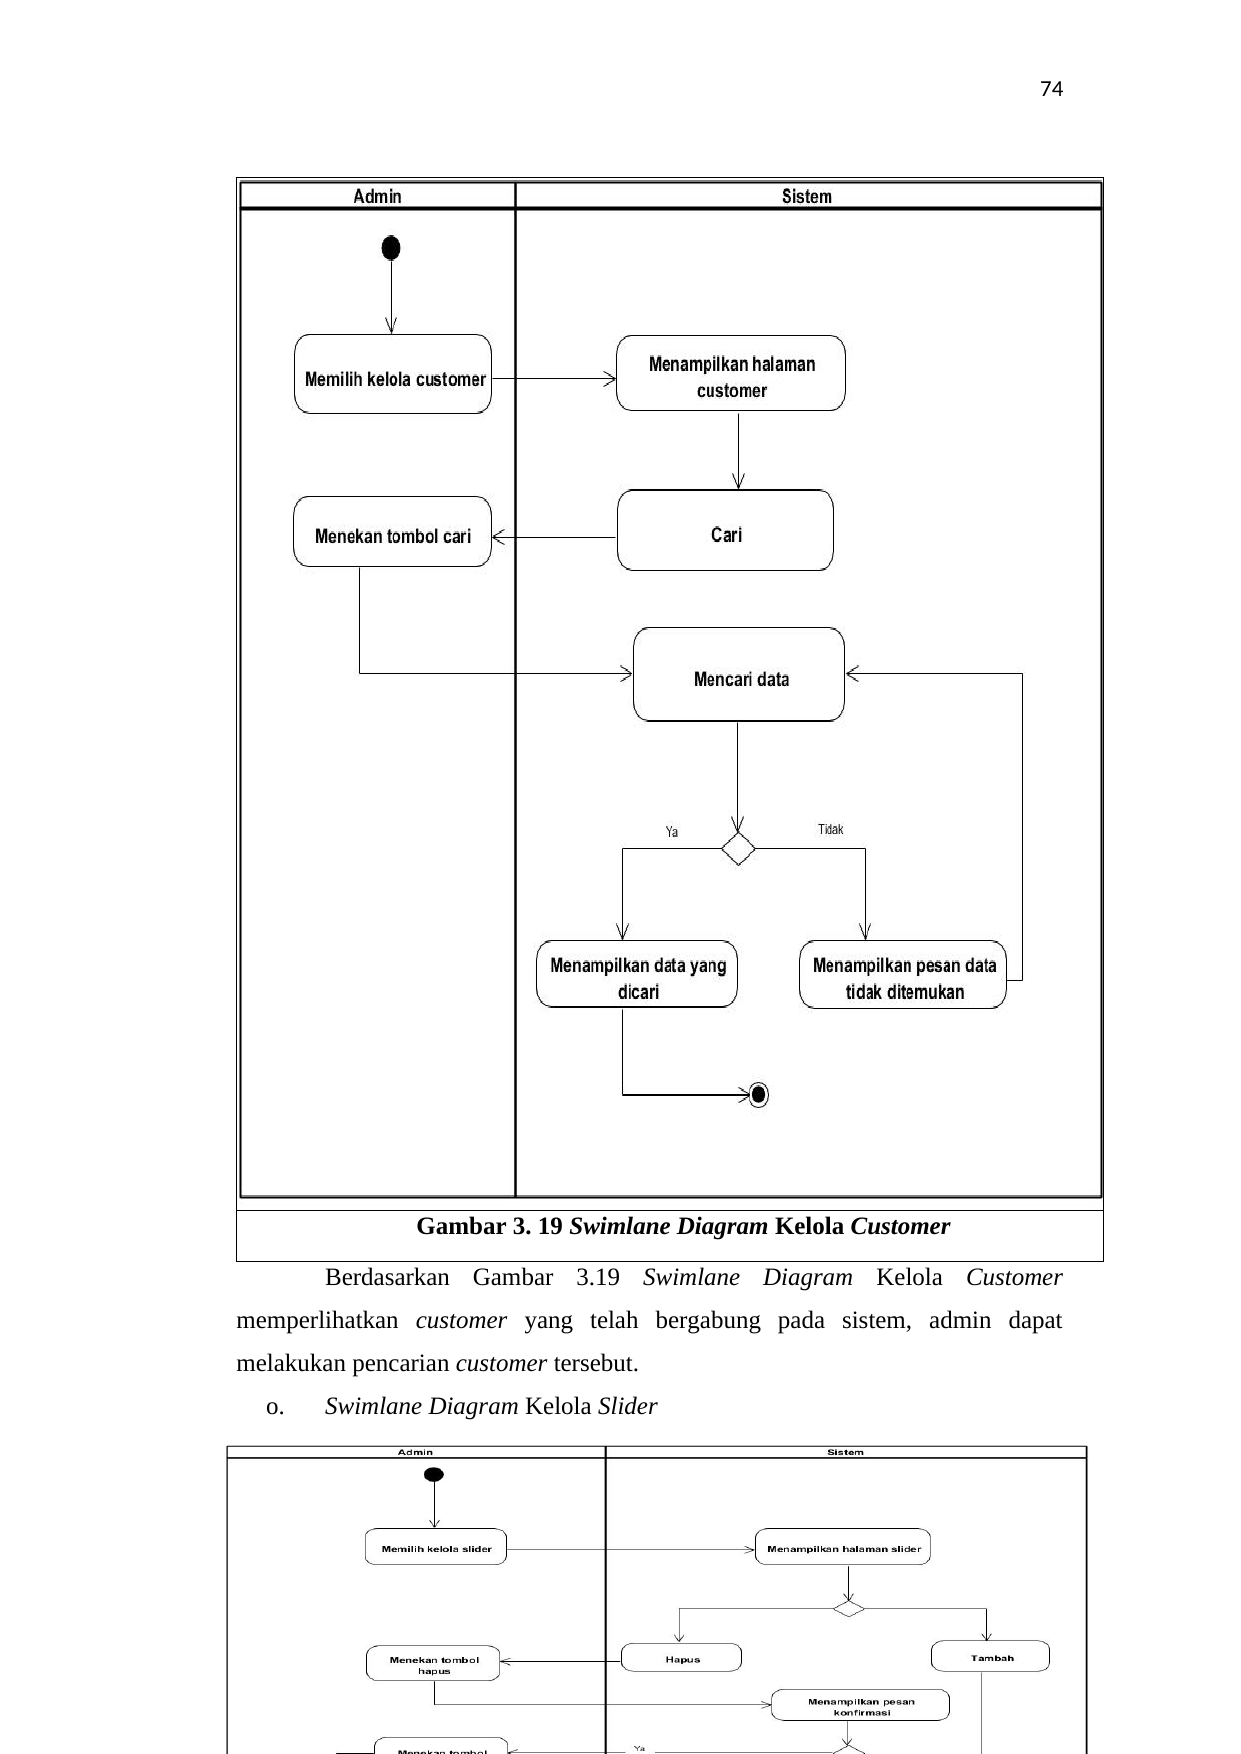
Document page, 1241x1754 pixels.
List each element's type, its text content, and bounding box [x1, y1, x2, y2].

picture [223, 1444, 1090, 1754]
table_cell Gambar 3. 19 Swimlane Diagram Kelola Customer [237, 1211, 1103, 1261]
table_header [237, 178, 1103, 1210]
list Swimlane Diagram Kelola Slider [266, 1391, 1063, 1420]
text Berdasarkan Gambar 3.19 Swimlane Diagram Kelola Customer memperlihatkan customer yang telah bergabung pada sistem, admin dapat melakukan pencarian customer tersebut. [236, 1262, 1063, 1377]
